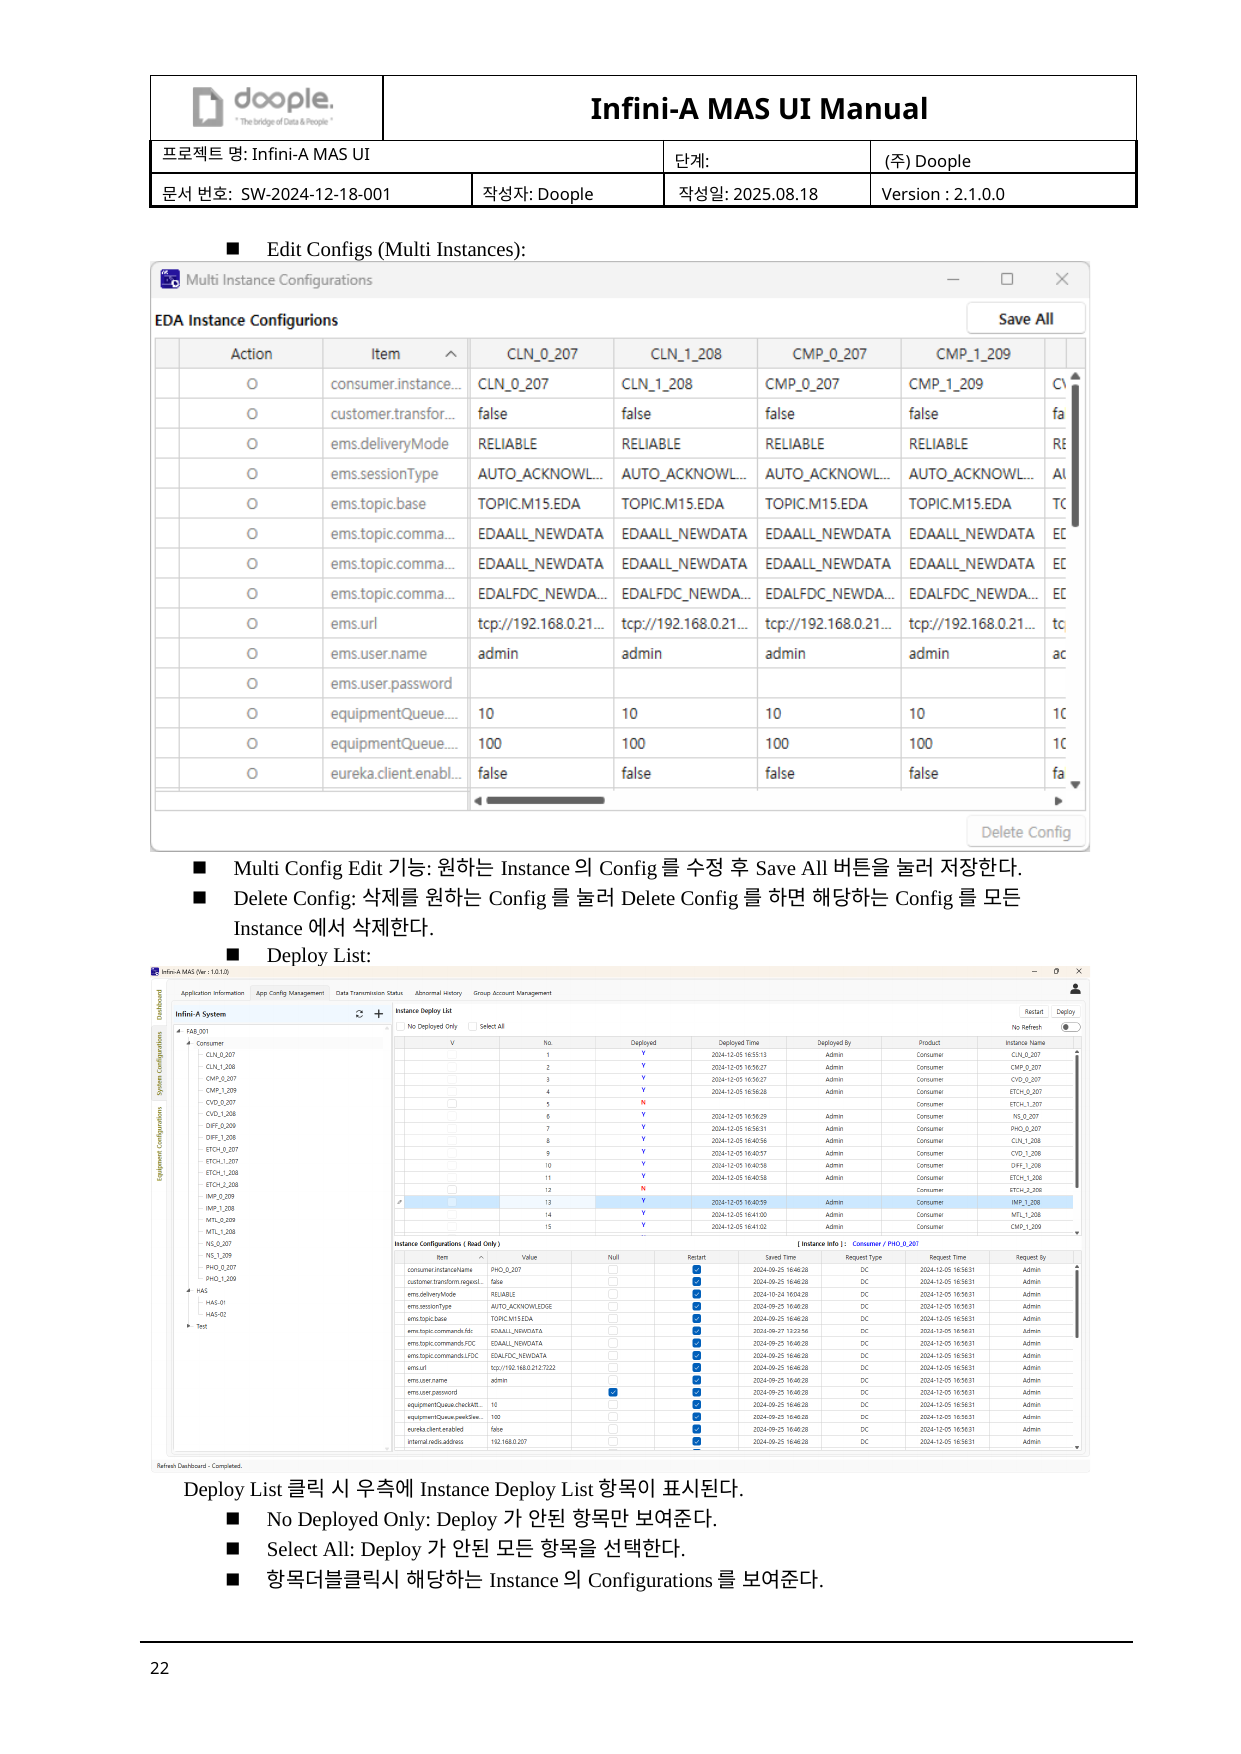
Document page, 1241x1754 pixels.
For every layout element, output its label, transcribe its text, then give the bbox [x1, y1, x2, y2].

picture [150, 261, 1091, 852]
list Edit Configs (Multi Instances): [225, 236, 1090, 261]
list Delete Config: 삭제를 원하는 Config 를 눌러 Delete Config 를 하면 해당하는 Config 를 모든 Instance 에서 삭제한다. [192, 881, 1090, 942]
picture [150, 966, 1091, 1473]
list 항목더블클릭시 해당하는 Instance의 Configurations를 보여준다. [225, 1563, 1090, 1593]
list Deploy List: [225, 942, 1090, 966]
list Select All: Deploy 가 안된 모든 항목을 선택한다. [225, 1533, 1090, 1563]
list Multi Config Edit 기능: 원하는 Instance의 Config를 수정 후 Save All 버튼을 눌러 저장한다. [192, 852, 1090, 881]
list No Deployed Only: Deploy 가 안된 항목만 보여준다. [225, 1502, 1090, 1533]
text Deploy List 클릭 시 우측에 Instance Deploy List 항목이 표시된다. [183, 1473, 1090, 1502]
picture [192, 87, 334, 127]
